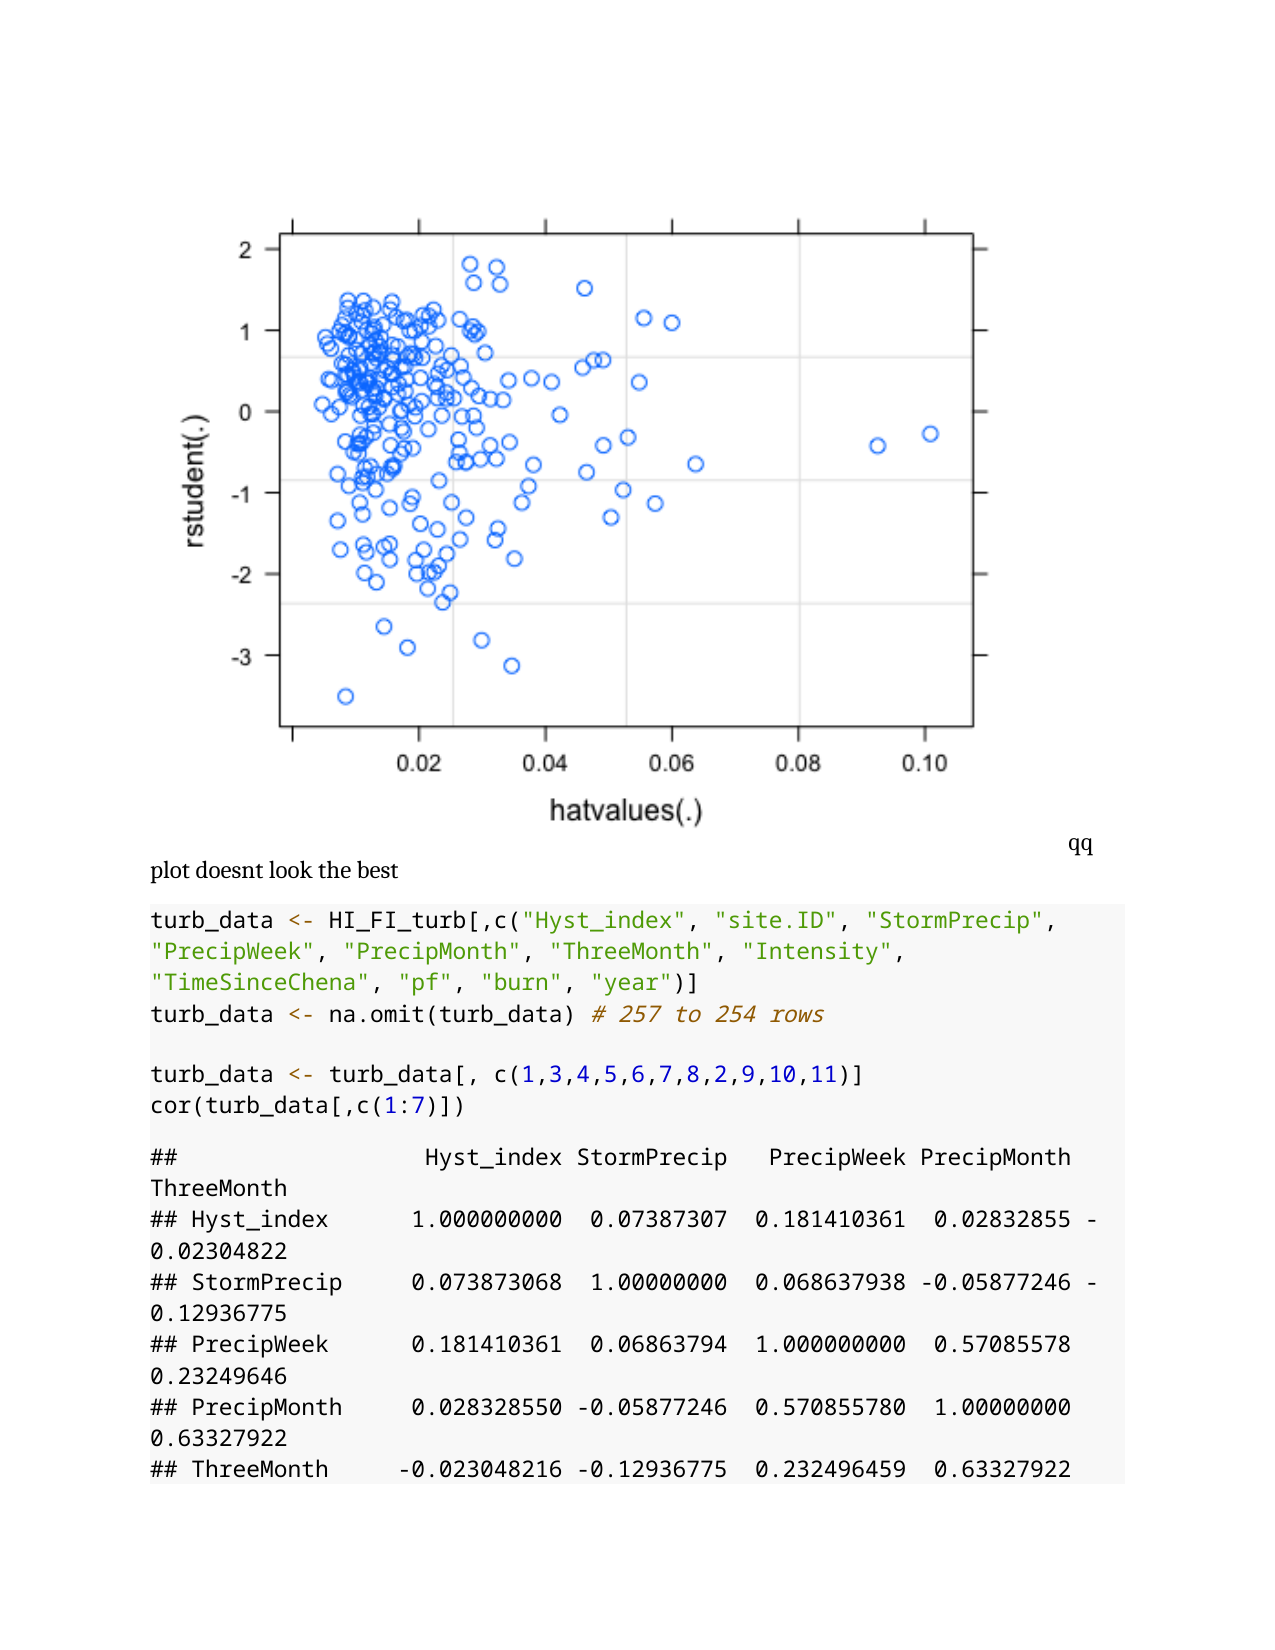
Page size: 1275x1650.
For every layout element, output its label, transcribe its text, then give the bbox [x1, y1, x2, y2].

picture [168, 150, 1044, 850]
text turb_data <- HI_FI_turb[,c("Hyst_index", "site.ID", "StormPrecip", "PrecipWeek", "PrecipMonth", "ThreeMonth", "Intensity", "TimeSinceChena", "pf", "burn", "year")] turb_data <- na.omit(turb_data) # 257 to 254 rows turb_data <- turb_data[, c(1,3,4,5,6,7,8,2,9,10,11)] cor(turb_data[,c(1:7)]) [150, 904, 1125, 1120]
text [150, 1141, 1125, 1484]
